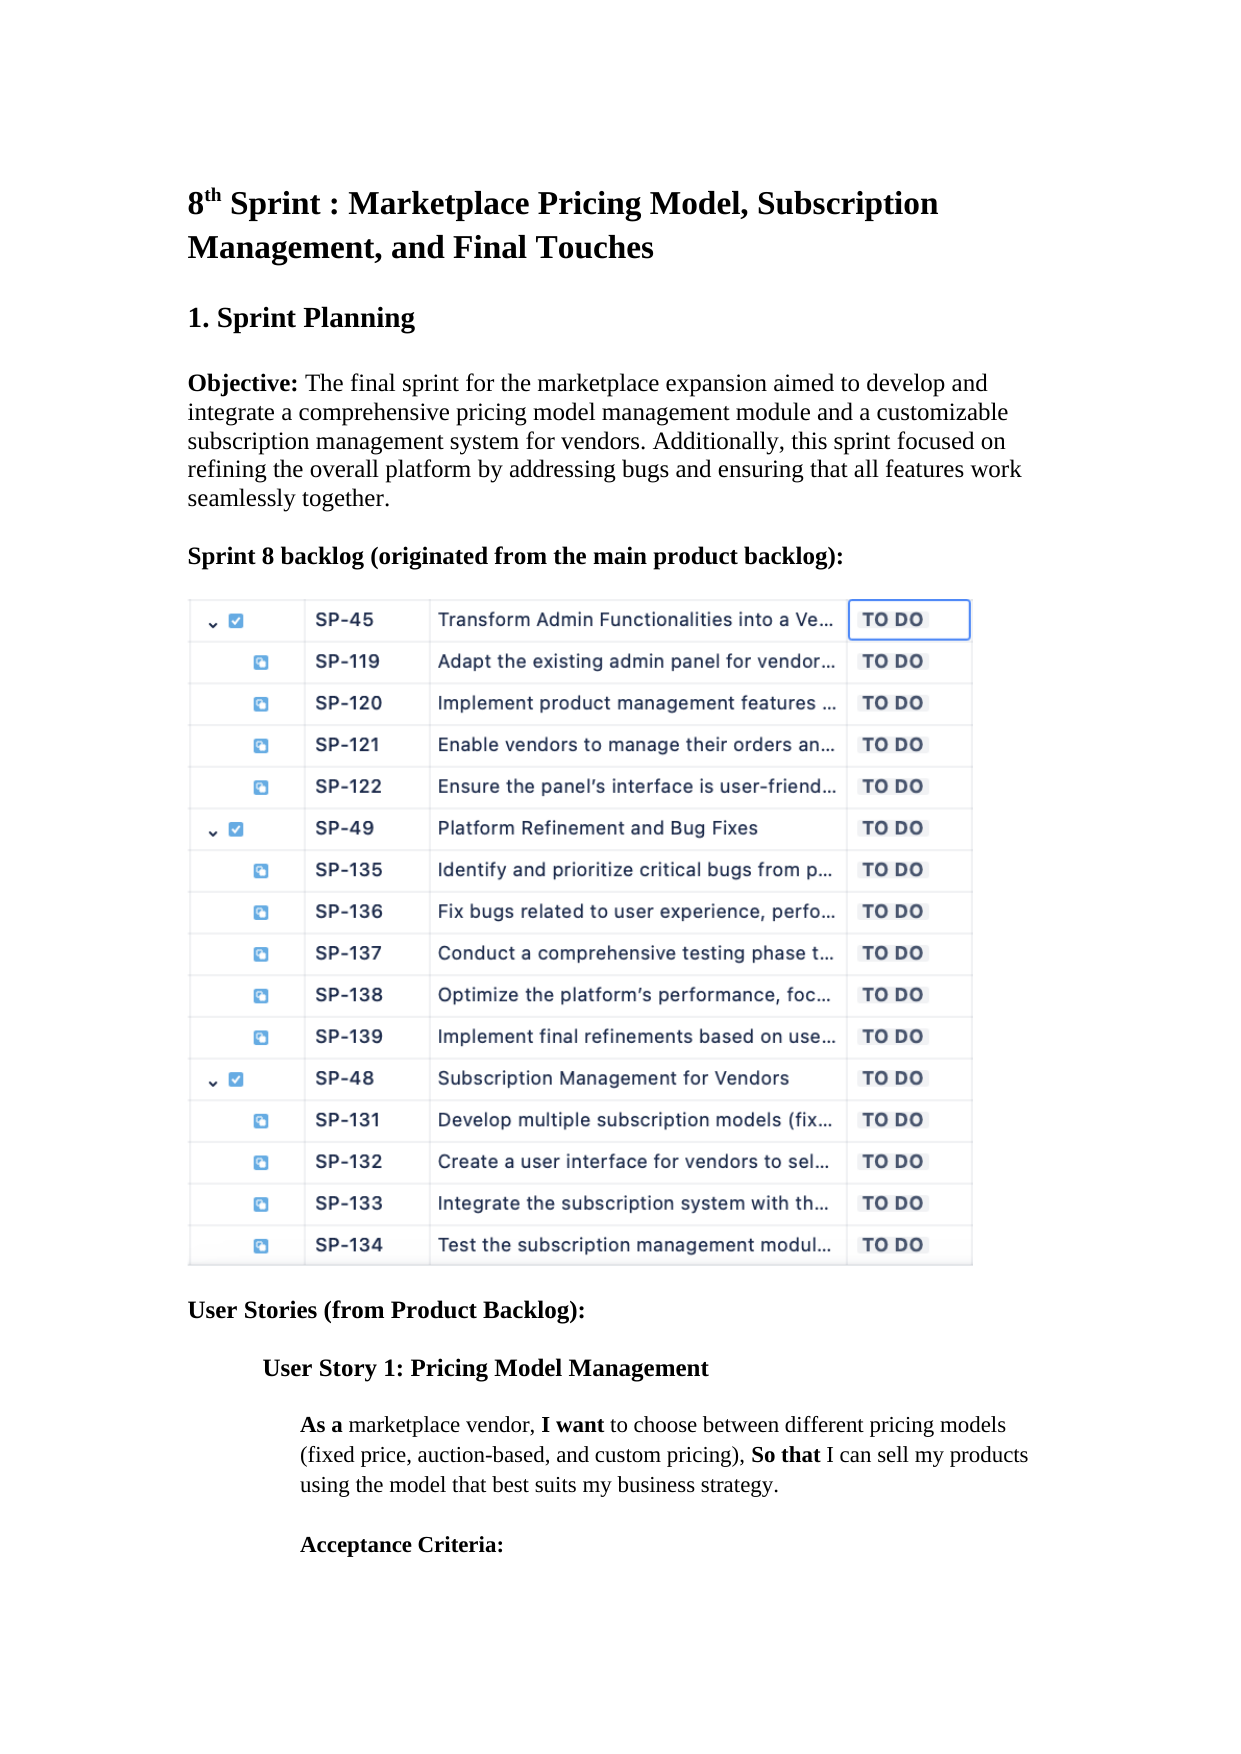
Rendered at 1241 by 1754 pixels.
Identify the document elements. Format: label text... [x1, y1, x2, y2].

text Sprint 8 backlog (originated from the main product backlog): [187, 541, 1053, 570]
subtitle 1. Sprint Planning [187, 301, 1053, 334]
text As a marketplace vendor, I want to choose between different pricing models (fixed price, auction-based, and custom pricing), So that I can sell my products using the model that best suits my business strategy. [300, 1411, 1053, 1498]
text User Stories (from Product Backlog): [187, 1295, 1053, 1324]
subtitle 8th Sprint : Marketplace Pricing Model, Subscription Management, and Final Touches [187, 183, 1053, 266]
text Objective: The final sprint for the marketplace expansion aimed to develop and integrate a comprehensive pricing model management module and a customizable subscription management system for vendors. Additionally, this sprint focused on refining the overall platform by addressing bugs and ensuring that all features work seamlessly together. [187, 368, 1053, 512]
text User Story 1: Pricing Model Management [262, 1353, 1053, 1382]
picture [187, 599, 973, 1266]
text Acceptance Criteria: [300, 1531, 1053, 1557]
